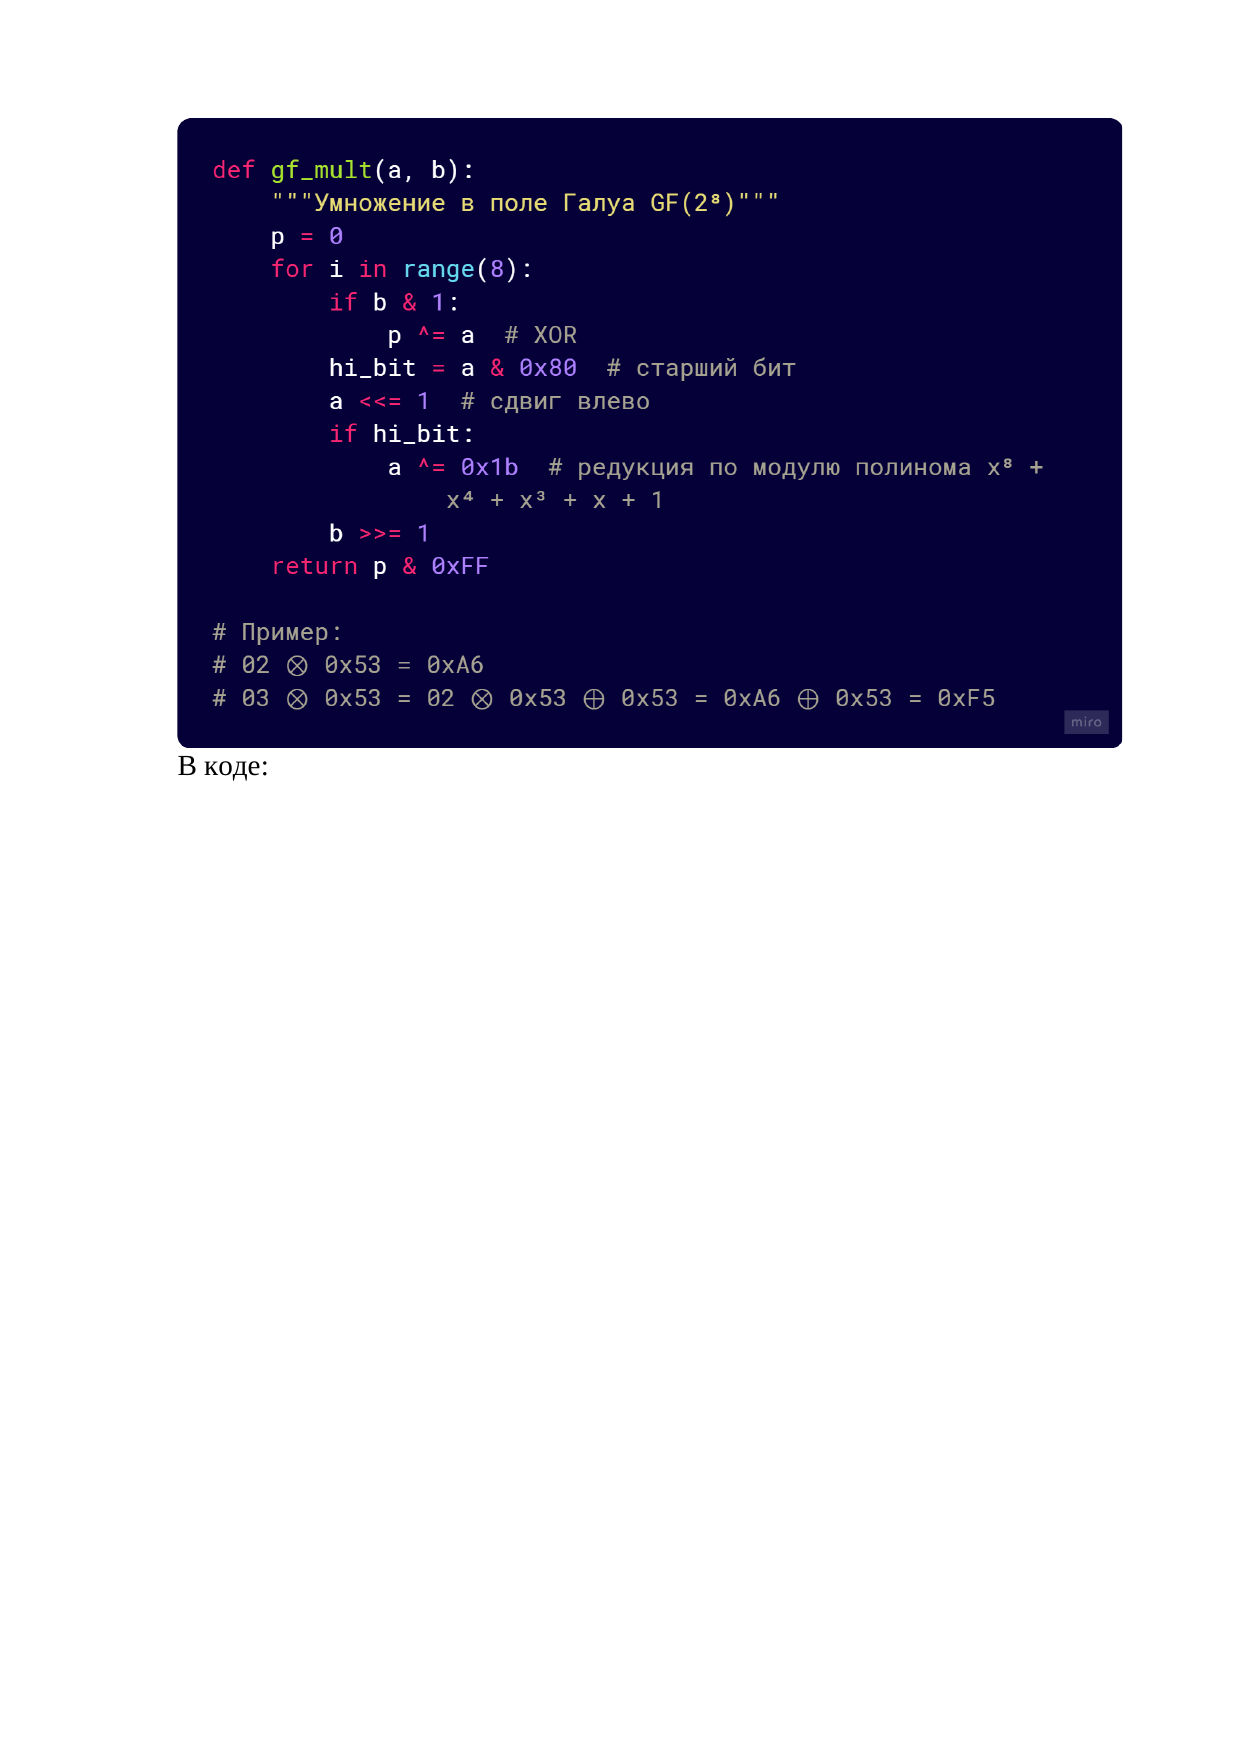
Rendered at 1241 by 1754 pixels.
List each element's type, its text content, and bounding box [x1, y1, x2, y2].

text В коде: [177, 748, 1152, 782]
picture [177, 118, 1123, 748]
